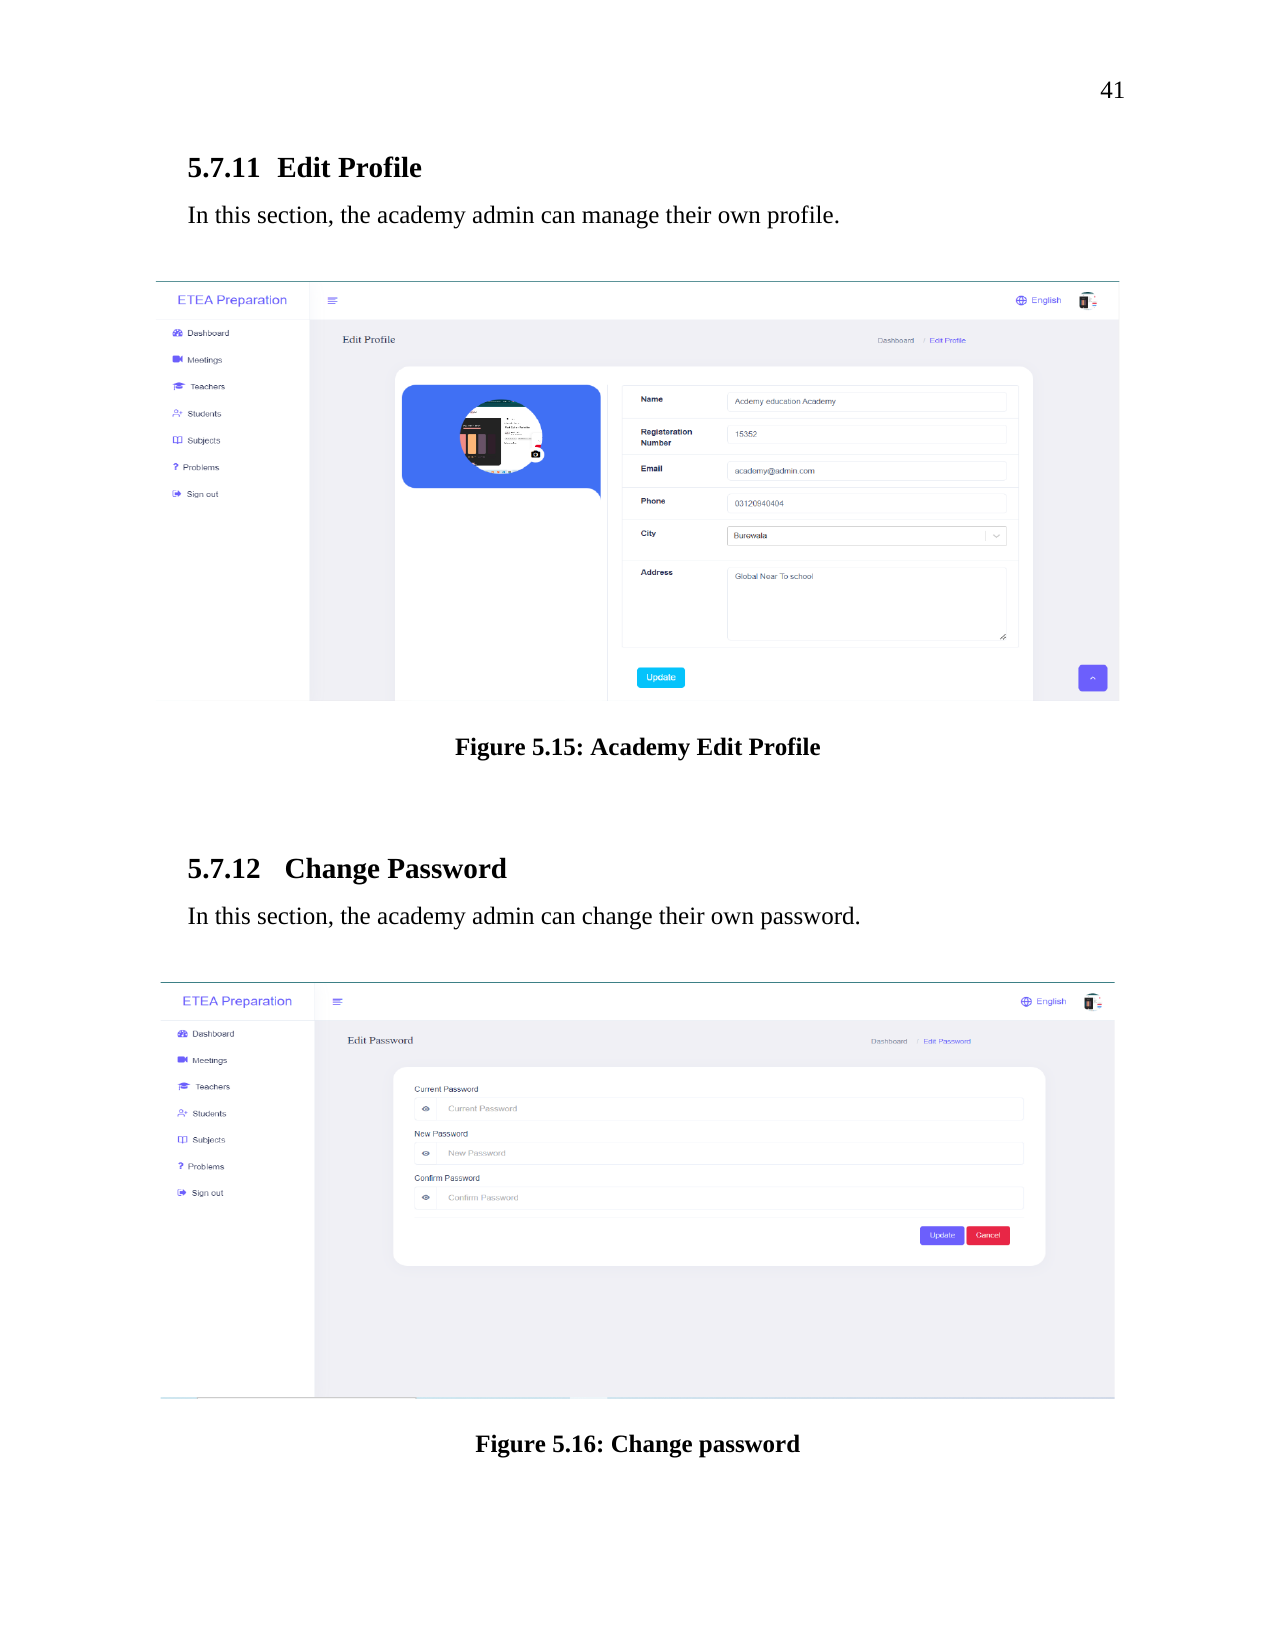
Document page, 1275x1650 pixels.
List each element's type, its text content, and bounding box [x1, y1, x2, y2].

list Edit Profile [187, 150, 1125, 183]
list In this section, the academy admin can manage their own profile. [187, 200, 1125, 229]
text Figure 5.16: Change password [150, 1429, 1125, 1458]
list Change Password [187, 851, 1125, 885]
list In this section, the academy admin can change their own password. [187, 901, 1125, 930]
text Figure 5.15: Academy Edit Profile [150, 732, 1125, 760]
picture [155, 281, 1120, 701]
picture [160, 982, 1115, 1399]
